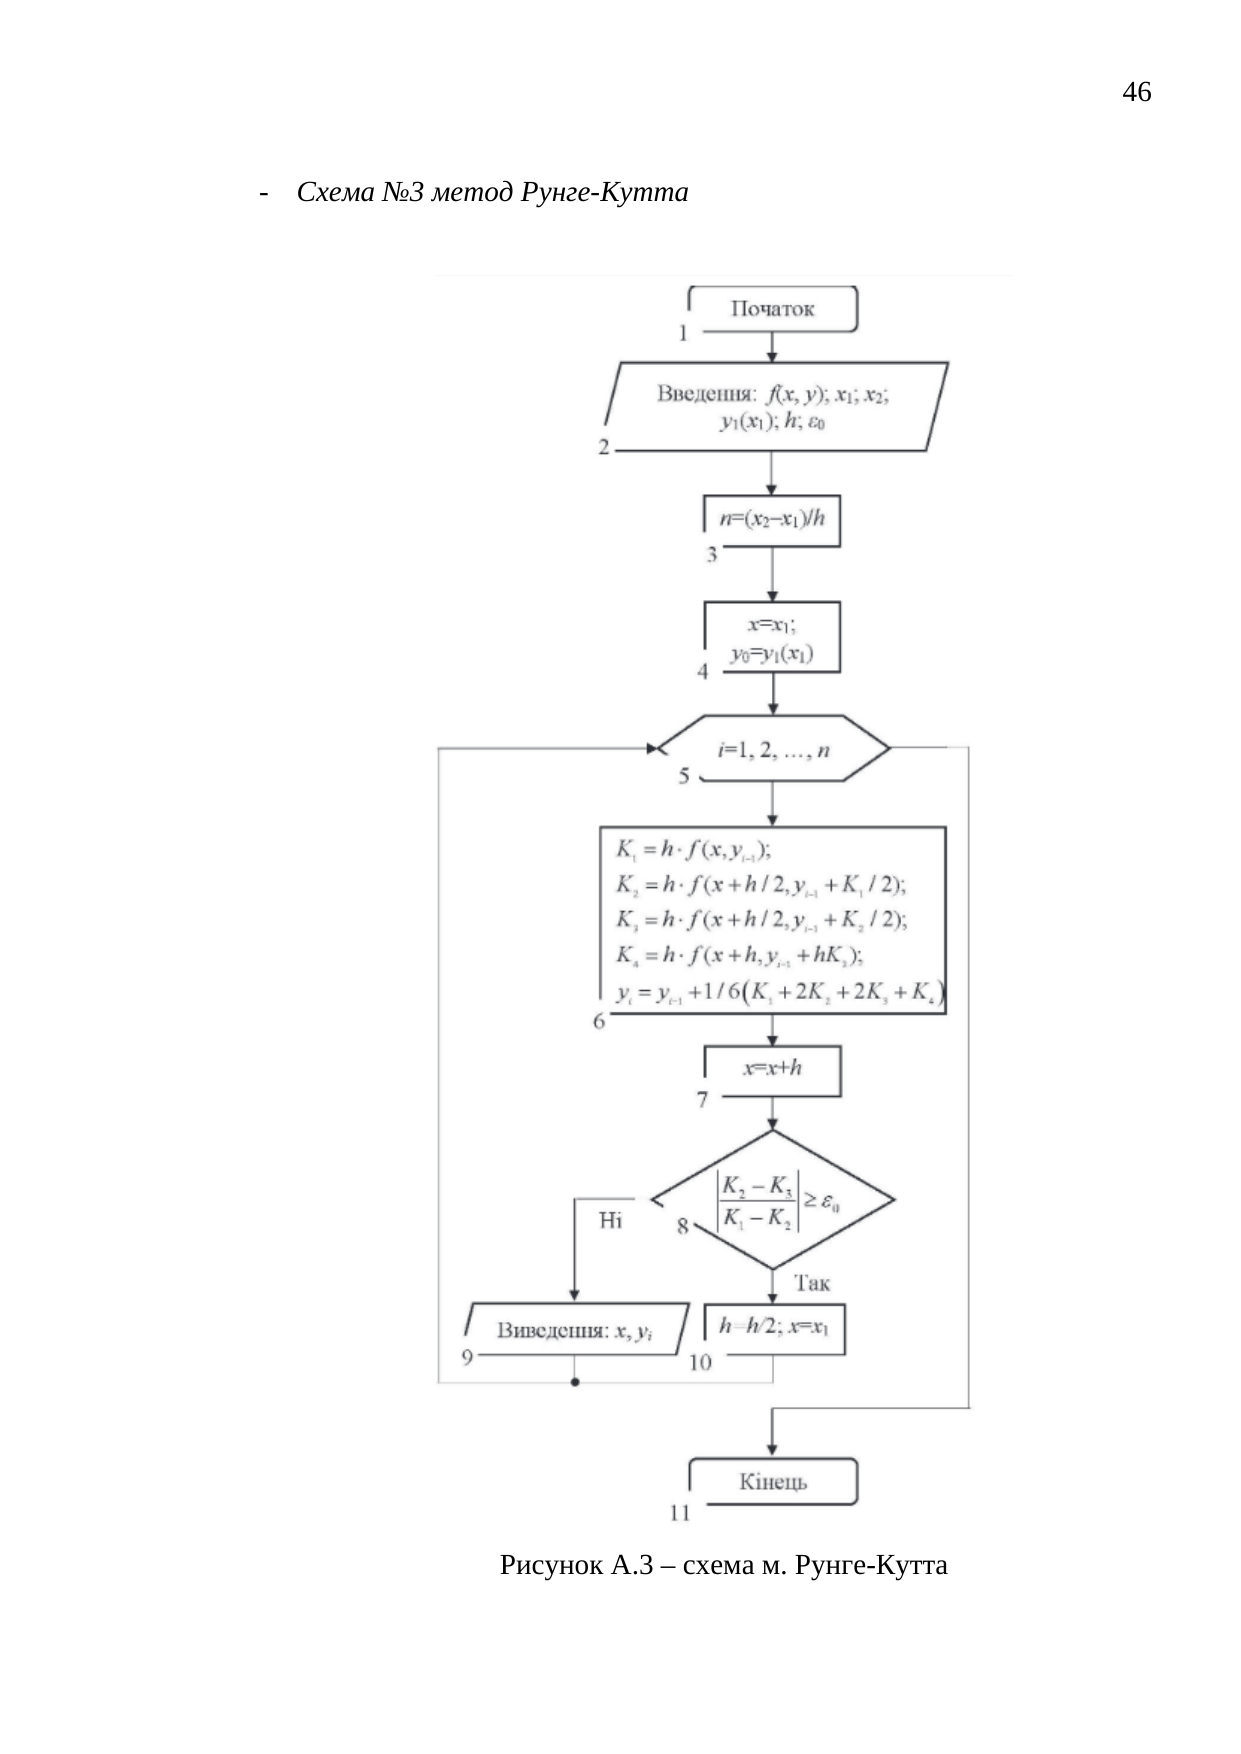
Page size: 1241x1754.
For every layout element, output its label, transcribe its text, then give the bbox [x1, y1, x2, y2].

list Рисунок А.3 – схема м. Рунге-Кутта [296, 1547, 1152, 1580]
list Схема №3 метод Рунге-Кутта [259, 174, 1152, 208]
picture [435, 275, 1013, 1530]
